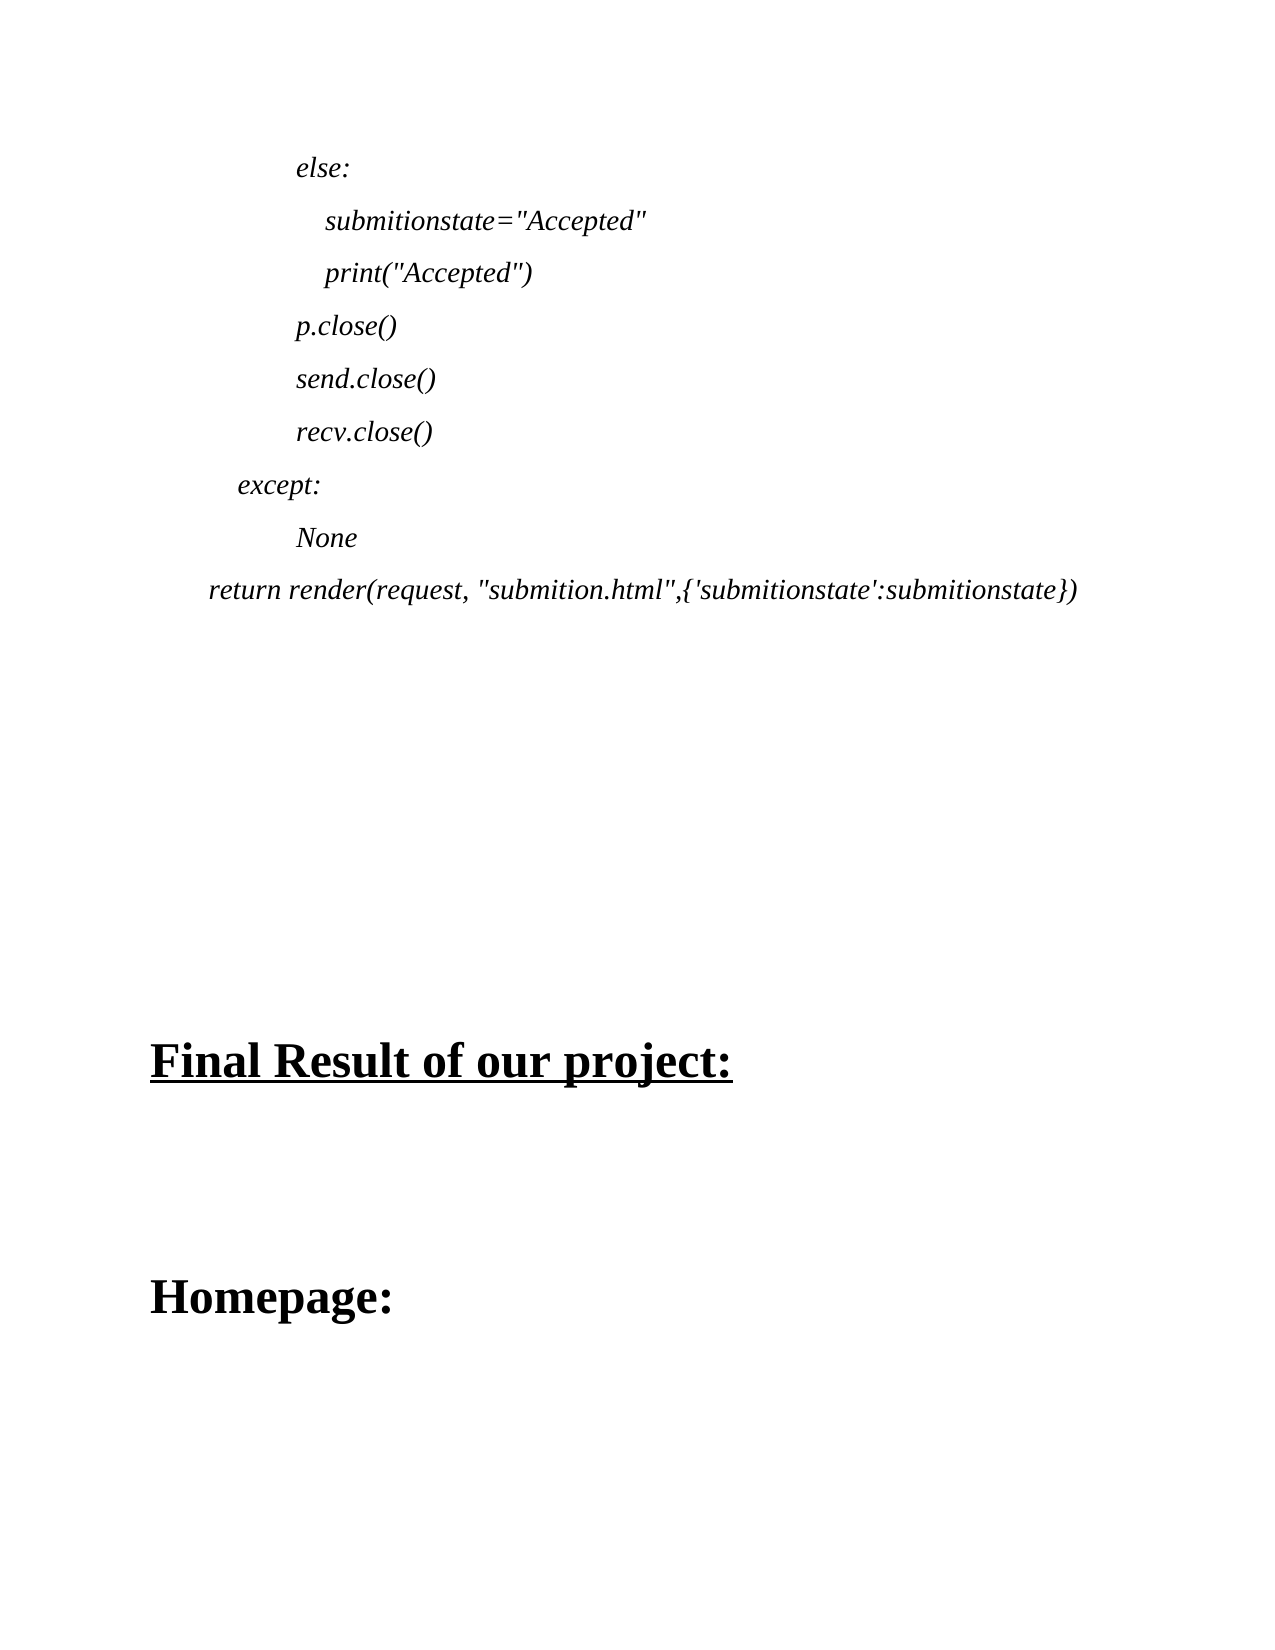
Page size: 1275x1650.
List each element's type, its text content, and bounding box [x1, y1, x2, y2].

text p.close() [150, 308, 1125, 342]
text else: [150, 150, 1125, 183]
text return render(request, "submition.html",{'submitionstate':submitionstate}) [150, 572, 1125, 606]
text Final Result of our project: [150, 1030, 1125, 1088]
text print("Accepted") [150, 256, 1125, 289]
text Homepage: [150, 1267, 1125, 1324]
text except: [150, 467, 1125, 500]
text None [150, 520, 1125, 553]
text recv.close() [150, 414, 1125, 448]
text send.close() [150, 361, 1125, 395]
text submitionstate="Accepted" [150, 203, 1125, 236]
